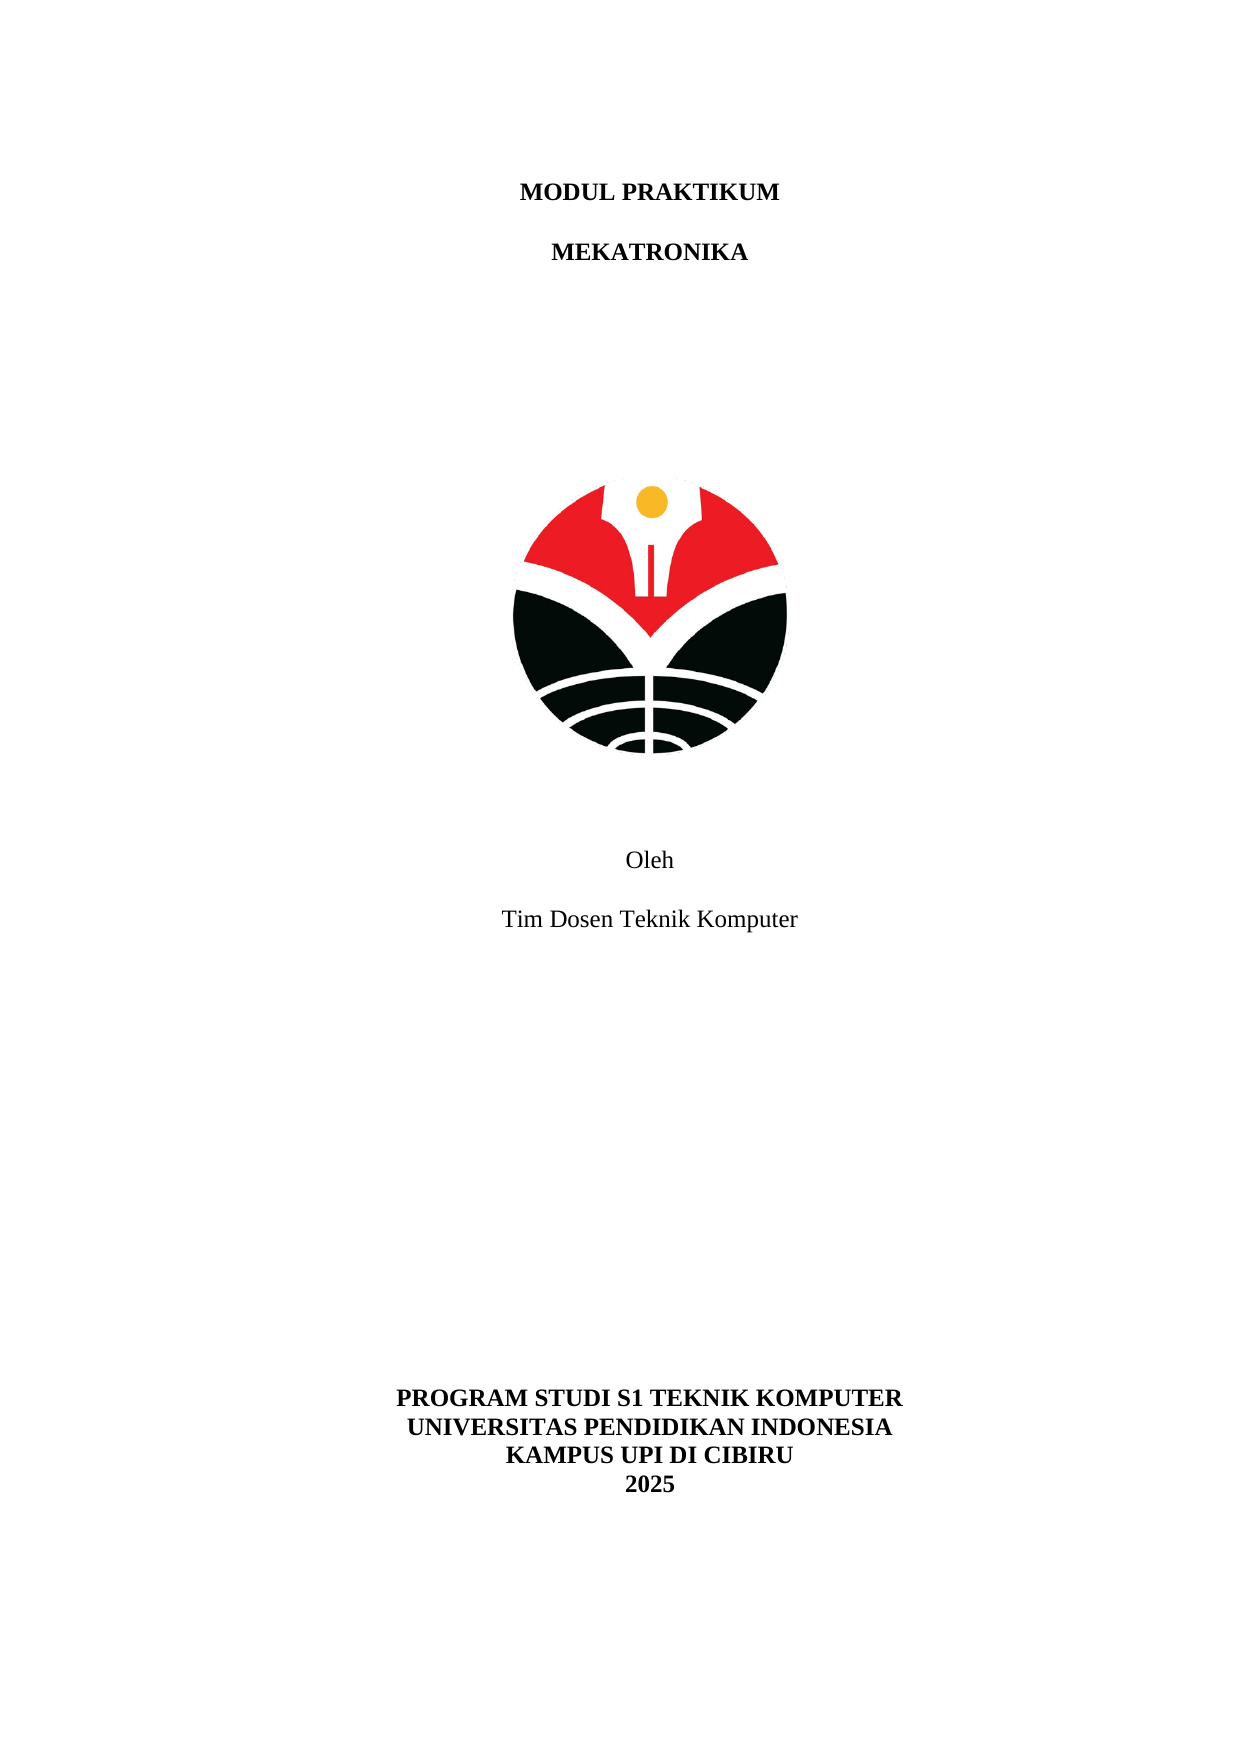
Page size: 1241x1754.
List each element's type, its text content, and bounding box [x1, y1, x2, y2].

text MODUL PRAKTIKUM [236, 177, 1063, 206]
text MEKATRONIKA [236, 237, 1063, 266]
text UNIVERSITAS PENDIDIKAN INDONESIA [236, 1412, 1063, 1440]
picture [510, 476, 789, 755]
text Oleh [236, 845, 1063, 873]
text KAMPUS UPI DI CIBIRU [236, 1440, 1063, 1469]
text 2025 [236, 1469, 1063, 1498]
text Tim Dosen Teknik Komputer [236, 904, 1063, 933]
text PROGRAM STUDI S1 TEKNIK KOMPUTER [236, 1383, 1063, 1412]
